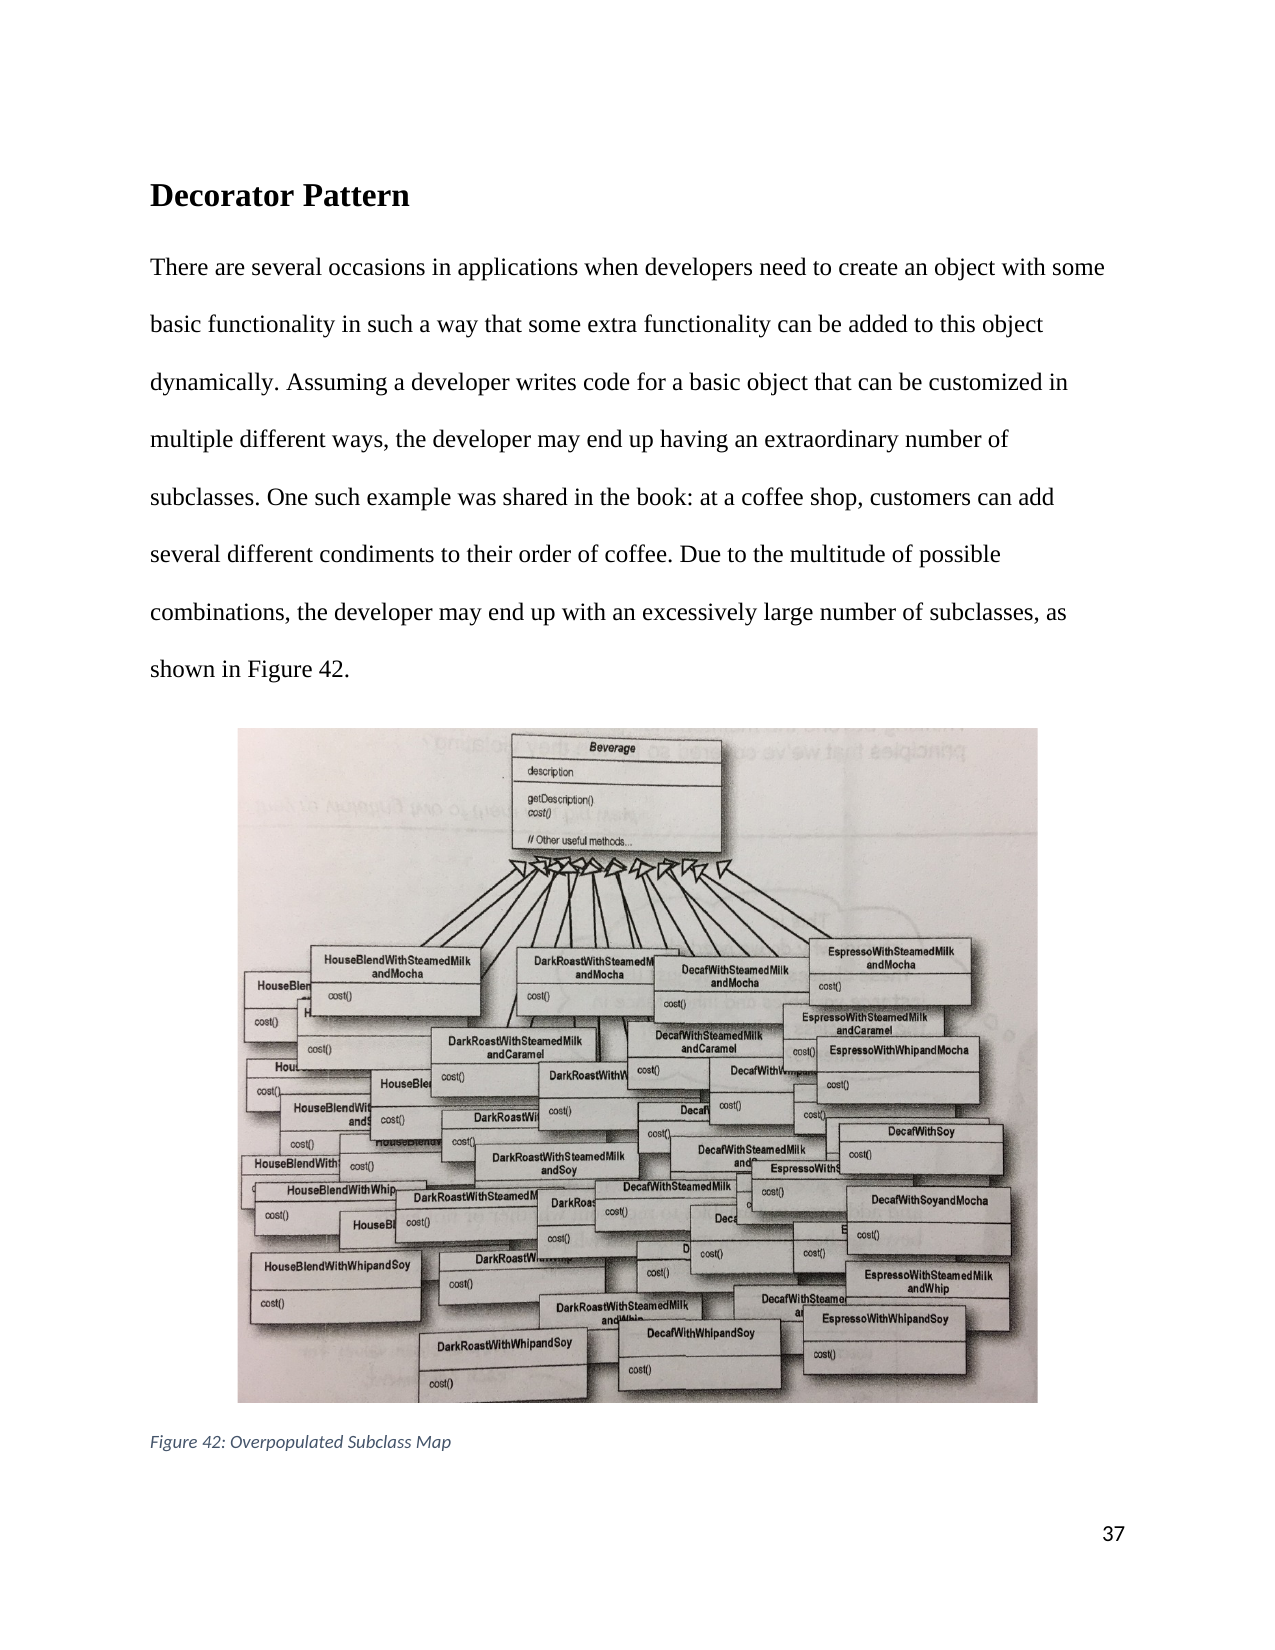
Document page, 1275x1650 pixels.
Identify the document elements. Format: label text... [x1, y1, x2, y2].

subtitle Decorator Pattern [150, 175, 1125, 213]
text There are several occasions in applications when developers need to create an object with some basic functionality in such a way that some extra functionality can be added to this object dynamically. Assuming a developer writes code for a basic object that can be customized in multiple different ways, the developer may end up having an extraordinary number of subclasses. One such example was shared in the book: at a coffee shop, customers can add several different condiments to their order of coffee. Due to the multitude of possible combinations, the developer may end up with an excessively large number of subclasses, as shown in Figure 42. [150, 252, 1125, 683]
picture [237, 728, 1038, 1403]
